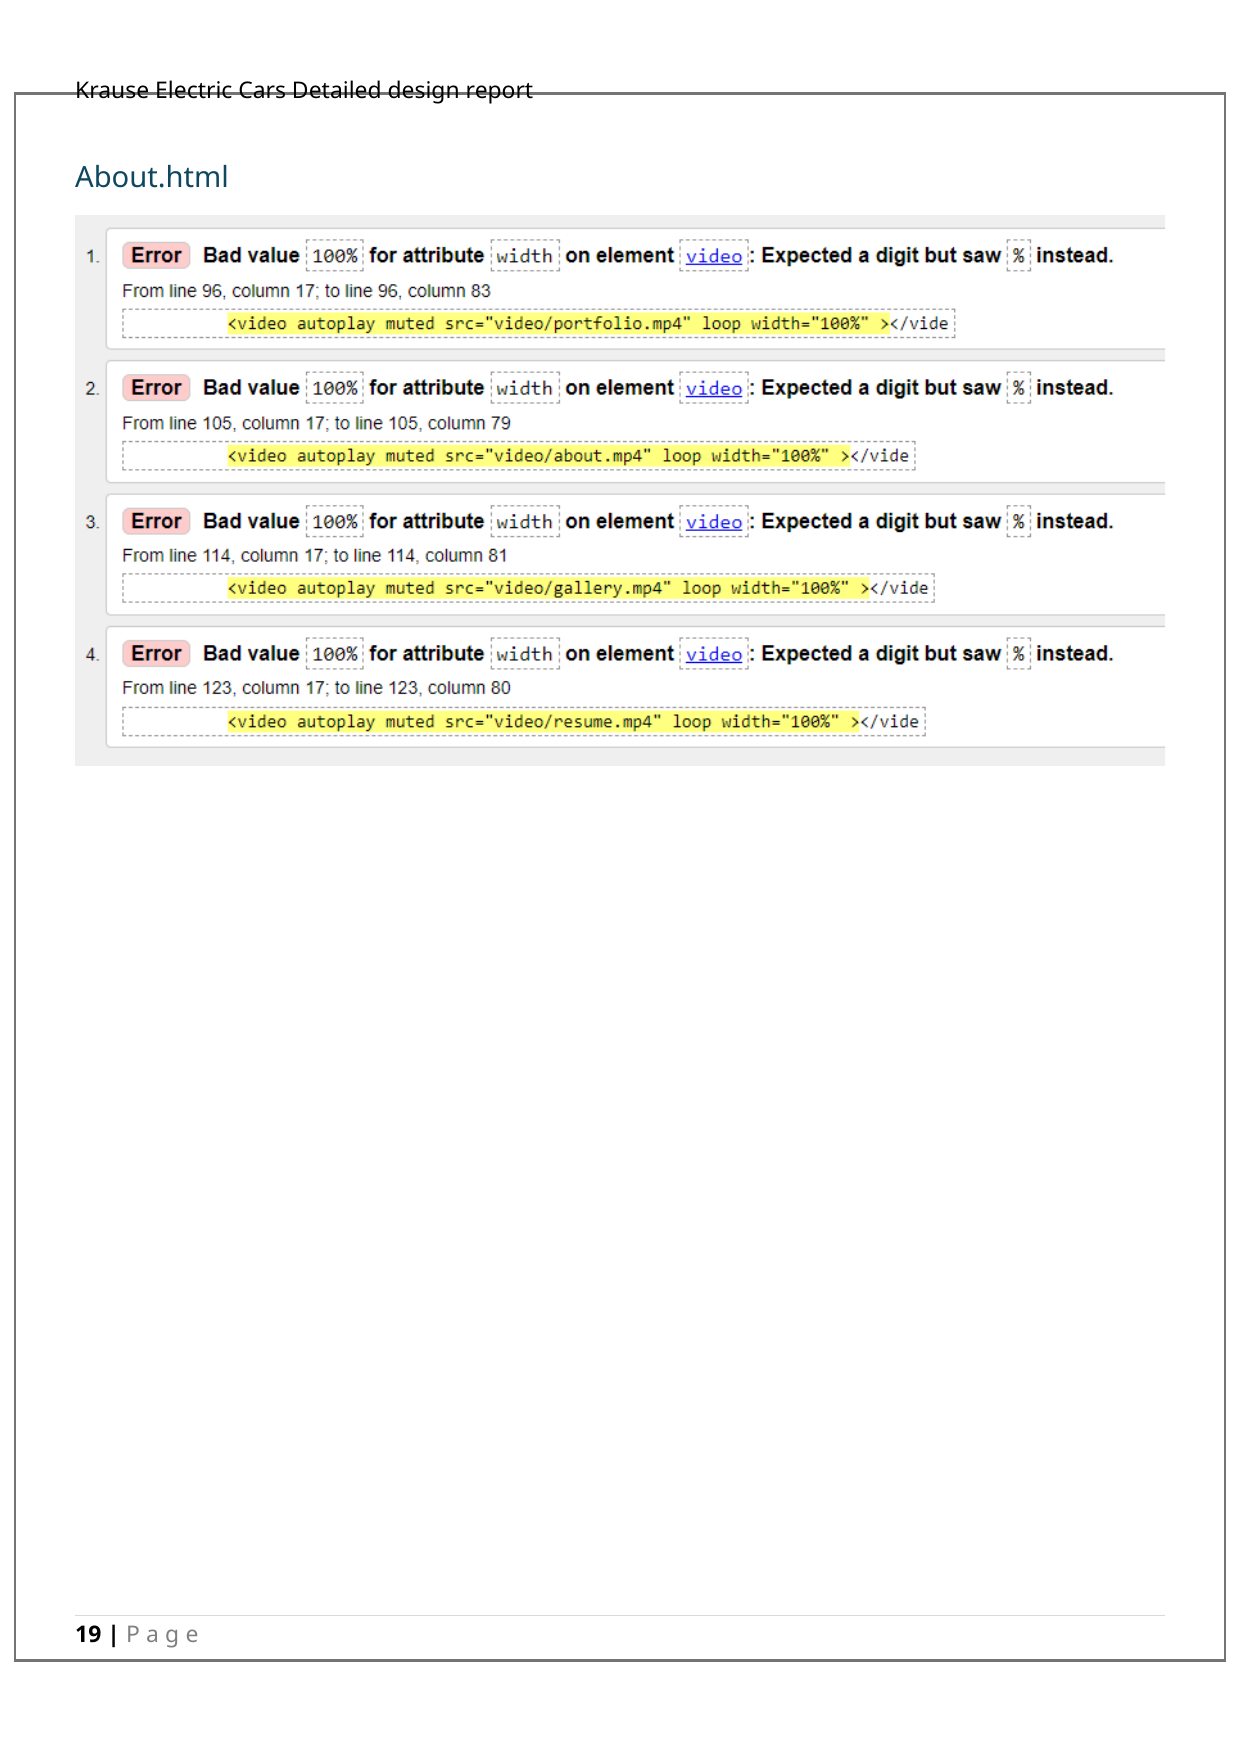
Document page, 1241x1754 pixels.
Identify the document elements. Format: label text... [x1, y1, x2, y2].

picture [75, 215, 1166, 766]
text About.html [75, 156, 1165, 196]
